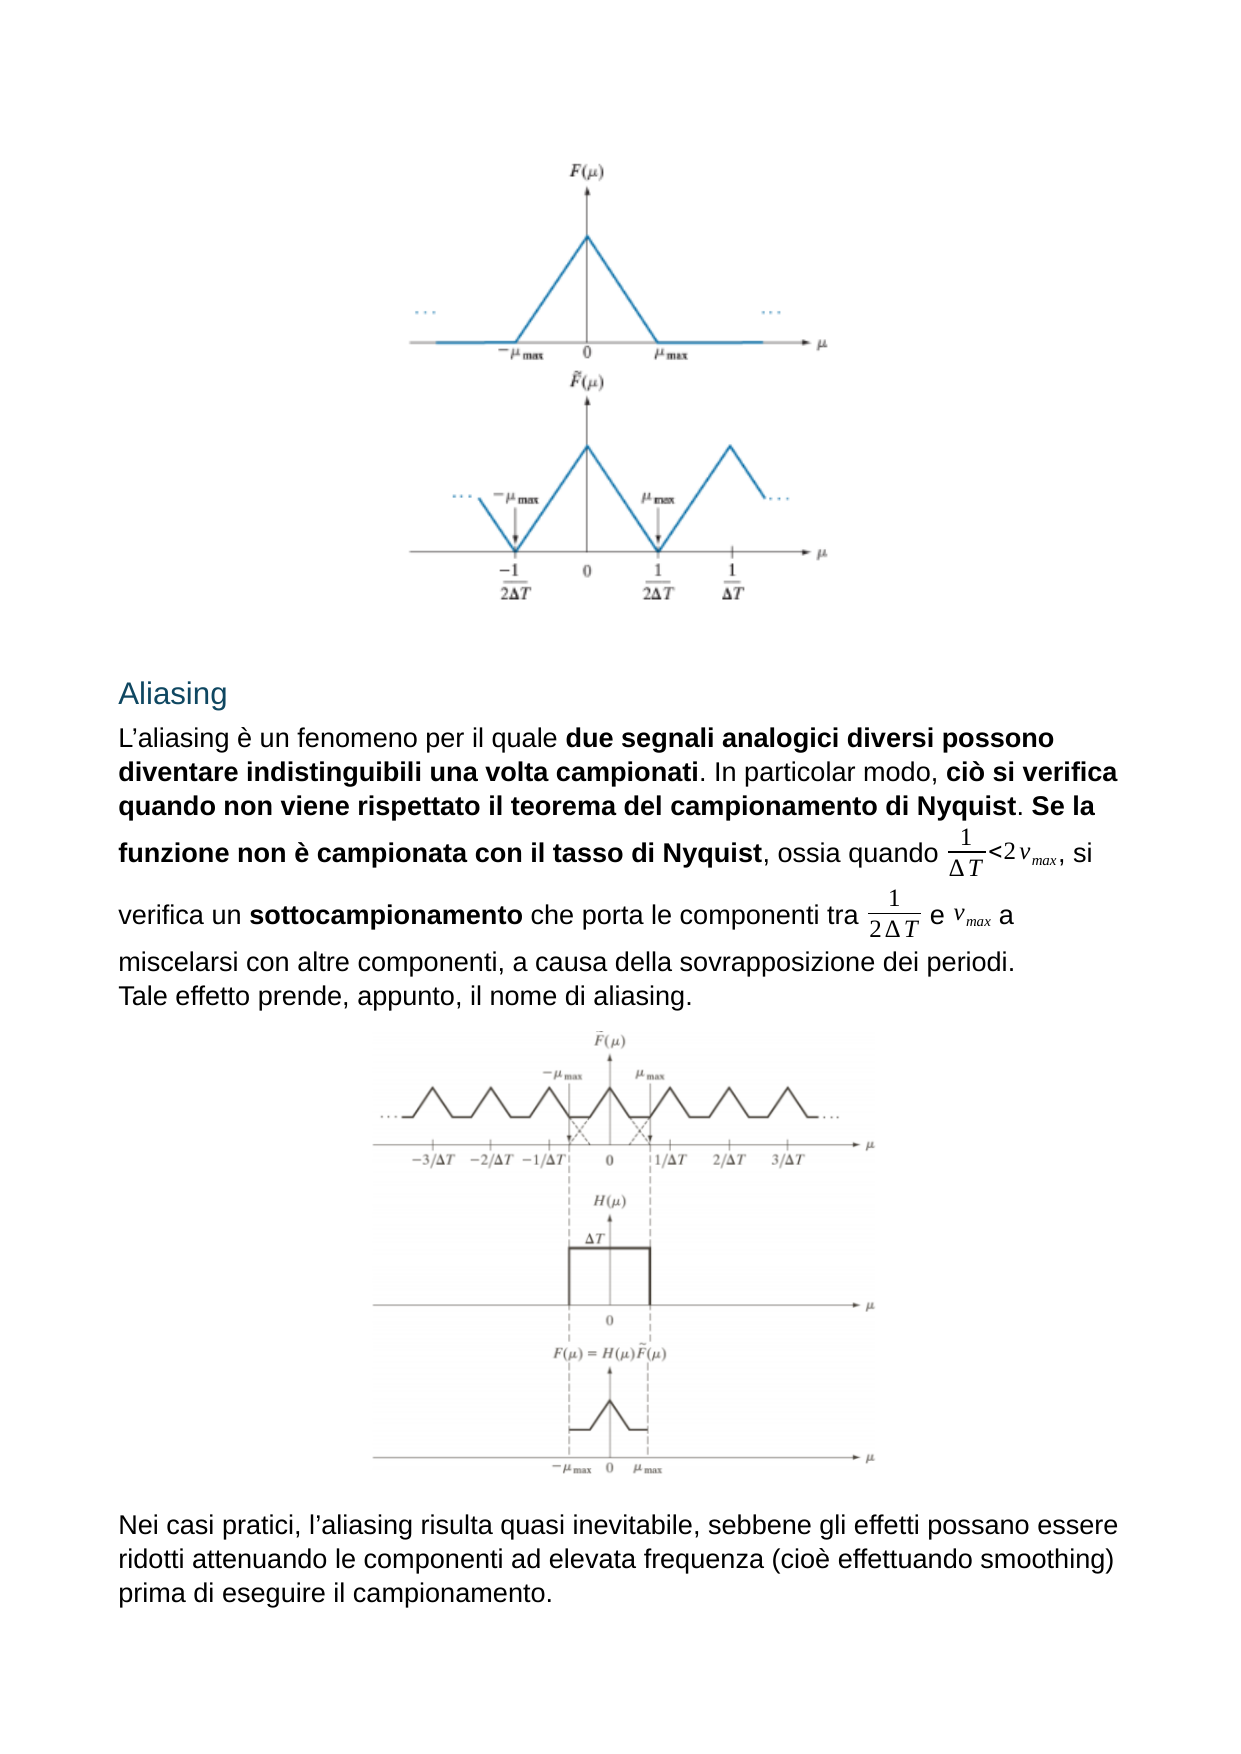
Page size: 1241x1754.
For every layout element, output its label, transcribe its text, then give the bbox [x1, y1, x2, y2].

picture [403, 147, 837, 606]
subtitle Aliasing [118, 675, 1122, 711]
picture [355, 1030, 886, 1491]
text L’aliasing è un fenomeno per il quale due segnali analogici diversi possono diventare indistinguibili una volta campionati. In particolar modo, ciò si verifica quando non viene rispettato il teorema del campionamento di Nyquist. Se la funzione non è campionata con il tasso di Nyquist, ossia quando , si verifica un sottocampionamento che porta le componenti tra e a miscelarsi con altre componenti, a causa della sovrapposizione dei periodi. Tale effetto prende, appunto, il nome di aliasing. [118, 722, 1122, 1011]
text Nei casi pratici, l’aliasing risulta quasi inevitabile, sebbene gli effetti possano essere ridotti attenuando le componenti ad elevata frequenza (cioè effettuando smoothing) prima di eseguire il campionamento. [118, 1509, 1122, 1608]
